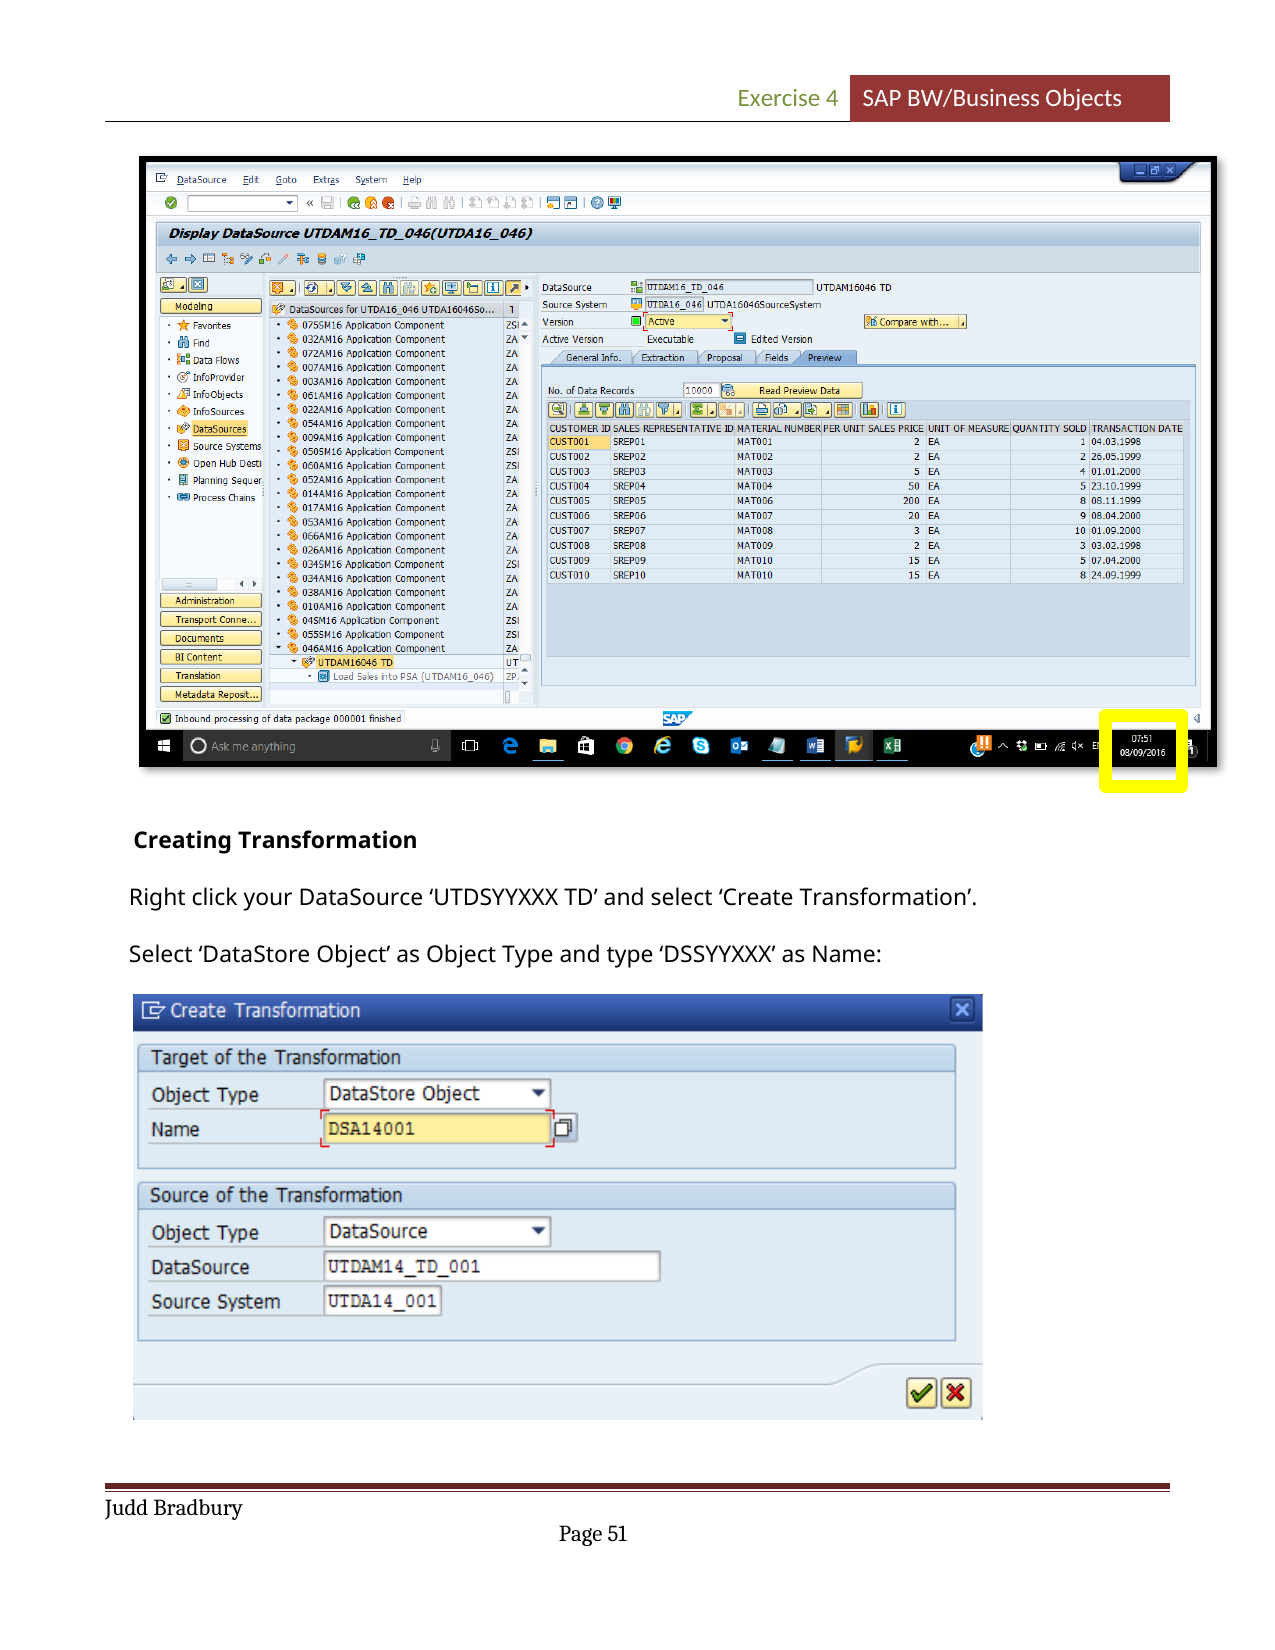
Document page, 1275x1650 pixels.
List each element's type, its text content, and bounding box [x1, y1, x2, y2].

list Creating Transformation [133, 824, 1170, 855]
text Right click your DataSource ‘UTDSYYXXX TD’ and select ‘Create Transformation’. [105, 881, 1170, 912]
picture [1112, 722, 1176, 761]
picture [146, 162, 1211, 761]
text Select ‘DataStore Object’ as Object Type and type ‘DSSYYXXX’ as Name: [105, 938, 1170, 969]
picture [133, 994, 983, 1420]
